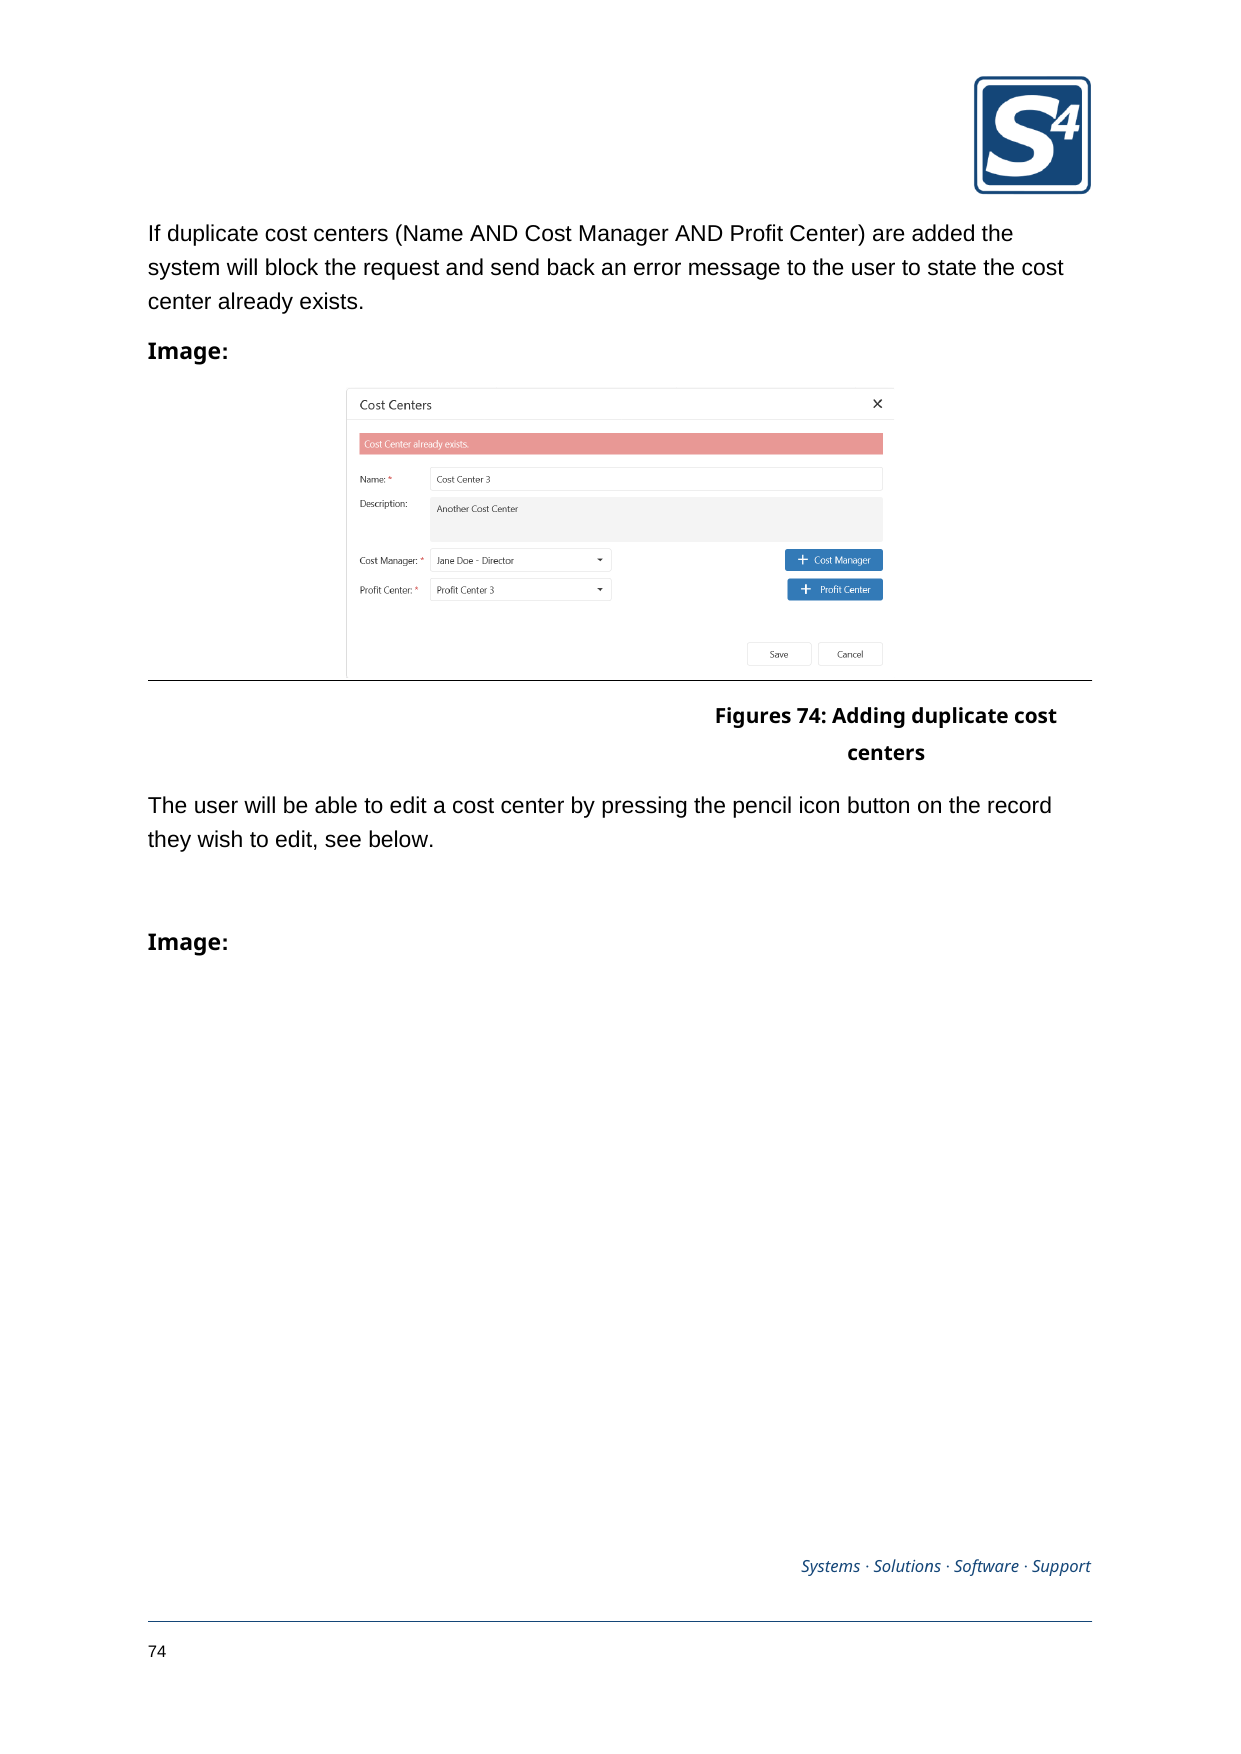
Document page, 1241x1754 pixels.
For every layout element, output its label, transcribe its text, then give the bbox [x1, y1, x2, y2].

text If duplicate cost centers (Name AND Cost Manager AND Profit Center) are added the system will block the request and send back an error message to the user to state the cost center already exists. [148, 220, 1092, 314]
text Figures 74: Adding duplicate cost centers [679, 701, 1092, 767]
picture [972, 75, 1093, 196]
text Image: [148, 335, 1092, 366]
text Image: [148, 926, 1092, 957]
text The user will be able to edit a cost center by pressing the pencil icon button on the record they wish to edit, see below. [148, 792, 1092, 852]
picture [346, 387, 895, 678]
